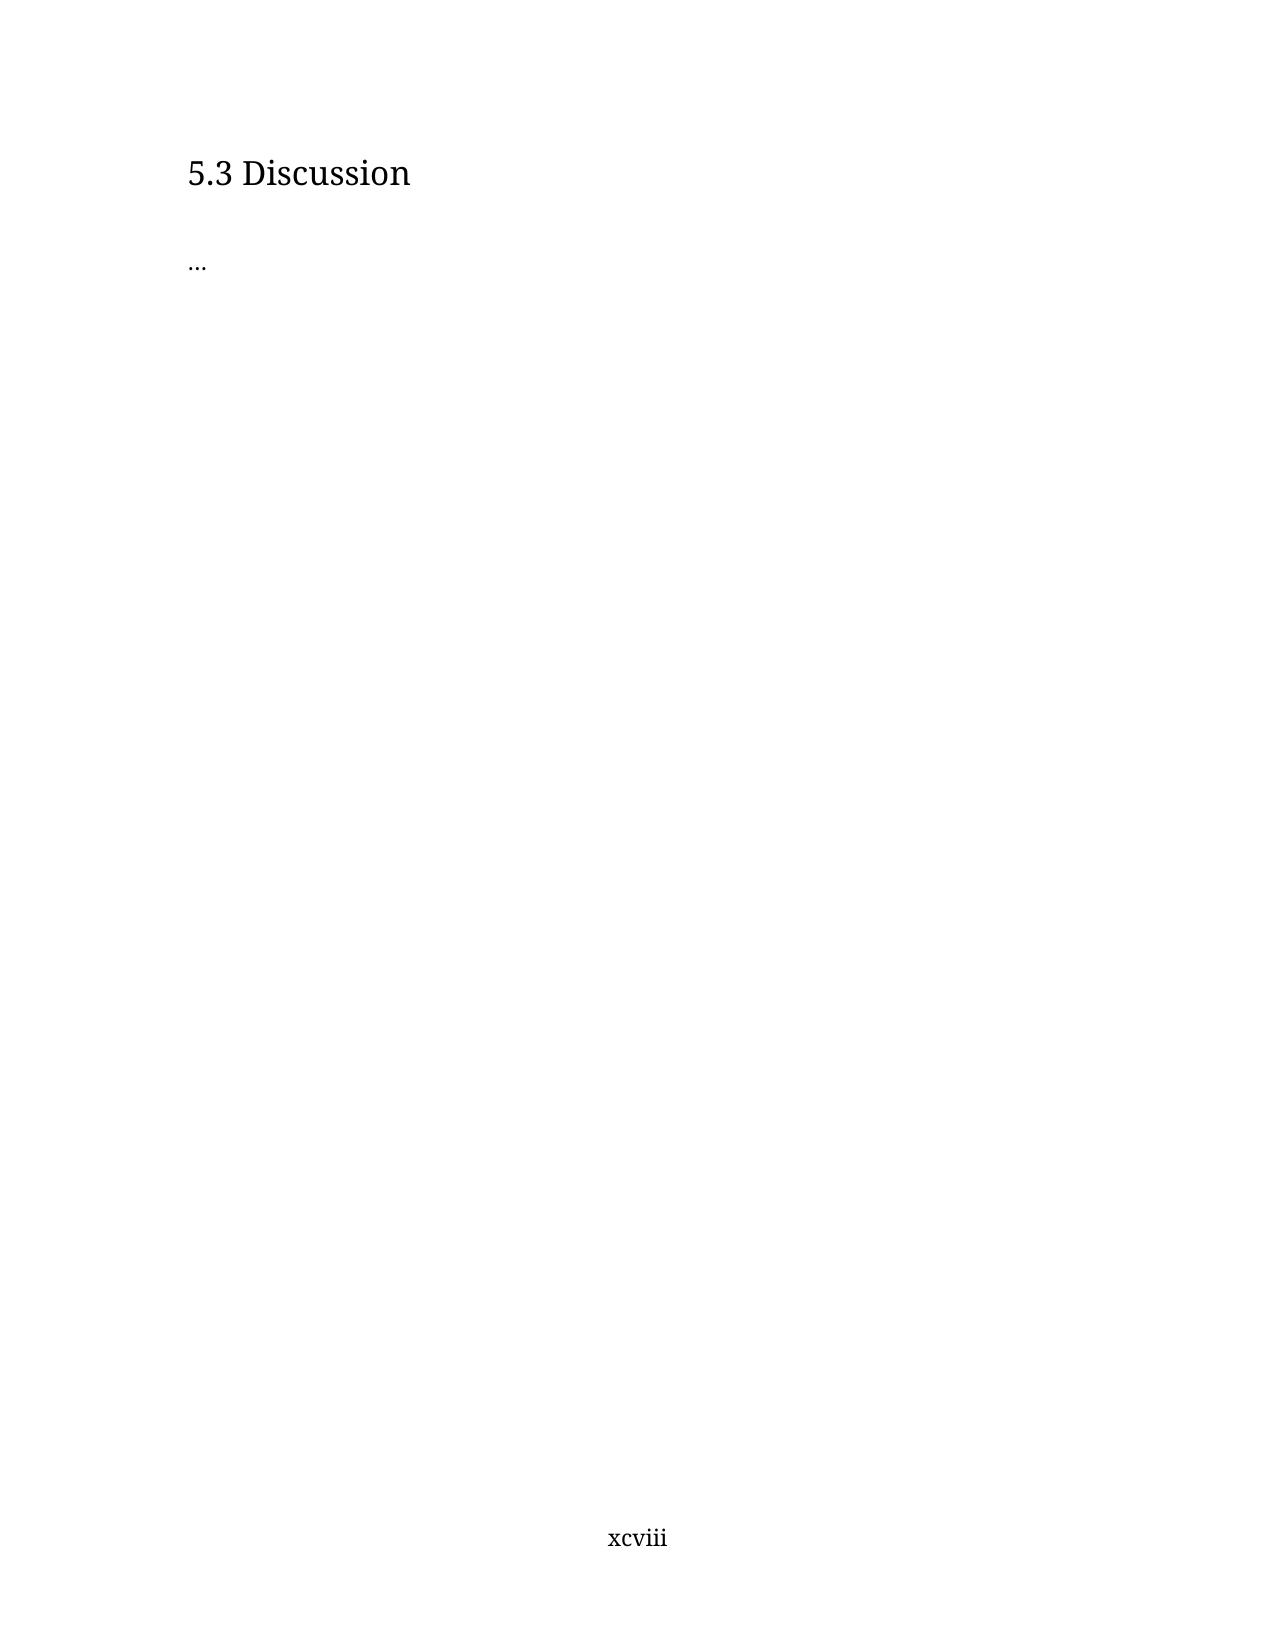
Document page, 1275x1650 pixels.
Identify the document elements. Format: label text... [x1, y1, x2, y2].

subtitle Discussion [187, 150, 1087, 195]
text … [187, 246, 1087, 277]
